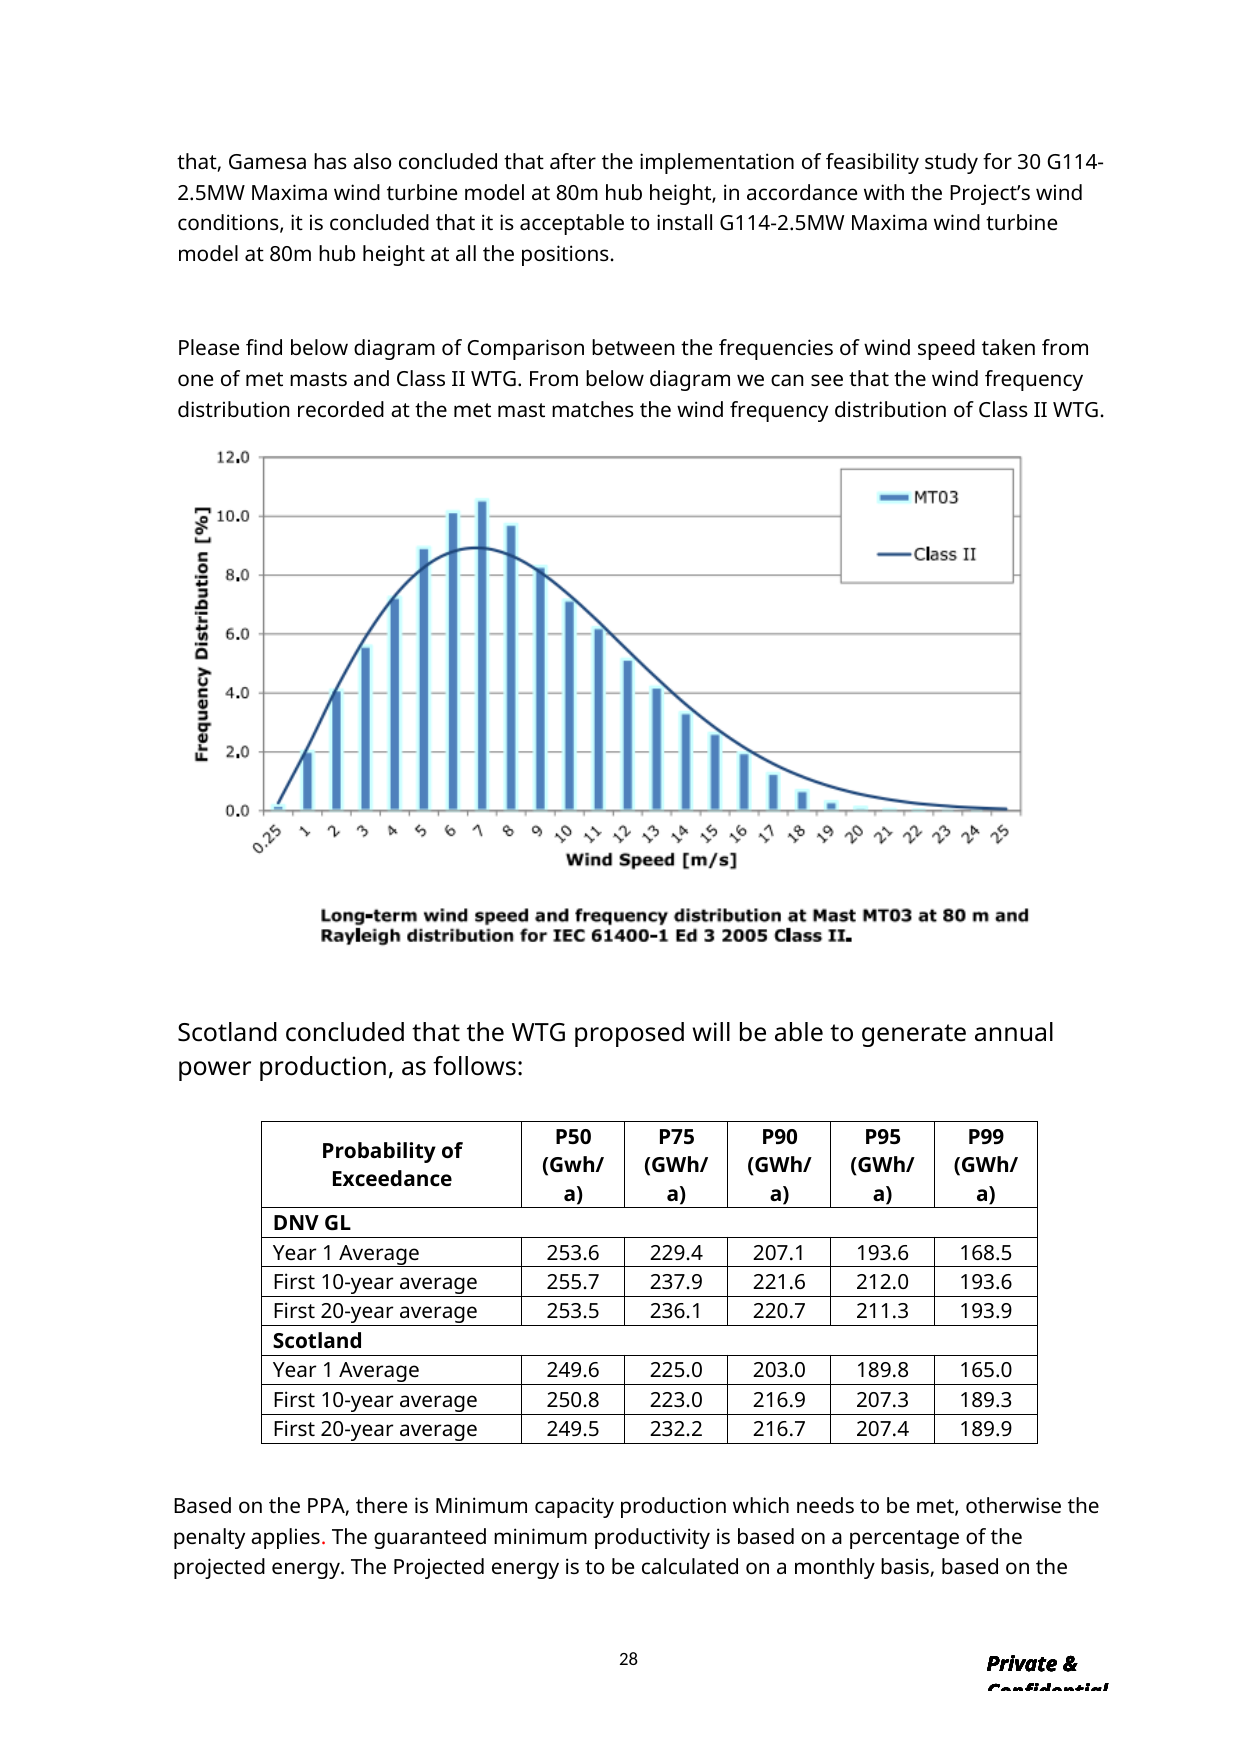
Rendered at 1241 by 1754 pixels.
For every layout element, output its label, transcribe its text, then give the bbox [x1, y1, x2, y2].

table_cell First 20-year average [262, 1415, 521, 1443]
table_header P99 (GWh/a) [935, 1122, 1037, 1207]
table_cell 203.0 [728, 1356, 830, 1384]
table_cell 237.9 [625, 1267, 727, 1296]
table_cell 207.4 [831, 1415, 934, 1443]
table_cell Scotland [262, 1326, 1037, 1354]
table_cell 189.3 [935, 1385, 1037, 1413]
table_cell 168.5 [935, 1238, 1037, 1266]
table_cell 223.0 [625, 1385, 727, 1413]
table_cell First 10-year average [262, 1385, 521, 1413]
table_header Probability of Exceedance [262, 1122, 521, 1207]
table_cell 207.1 [728, 1238, 830, 1266]
table_cell 189.9 [935, 1415, 1037, 1443]
table_cell 212.0 [831, 1267, 934, 1296]
table_cell 225.0 [625, 1356, 727, 1384]
table_cell 249.5 [522, 1415, 624, 1443]
table_cell 193.6 [935, 1267, 1037, 1296]
table_cell 236.1 [625, 1297, 727, 1325]
table_cell 249.6 [522, 1356, 624, 1384]
table_cell First 20-year average [262, 1297, 521, 1325]
table_cell 193.6 [831, 1238, 934, 1266]
table_cell 216.7 [728, 1415, 830, 1443]
table_cell 165.0 [935, 1356, 1037, 1384]
table_cell 253.6 [522, 1238, 624, 1266]
table_header P95 (GWh/a) [831, 1122, 934, 1207]
table_cell 216.9 [728, 1385, 830, 1413]
text Please find below diagram of Comparison between the frequencies of wind speed taken from one of met masts and Class II WTG. From below diagram we can see that the wind frequency distribution recorded at the met mast matches the wind frequency distribution of Class II WTG. [177, 333, 1122, 423]
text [173, 1491, 1122, 1581]
table_cell 220.7 [728, 1297, 830, 1325]
table_cell First 10-year average [262, 1267, 521, 1296]
table_cell Year 1 Average [262, 1238, 521, 1266]
table_header P75 (GWh/a) [625, 1122, 727, 1207]
table_cell 189.8 [831, 1356, 934, 1384]
text Scotland concluded that the WTG proposed will be able to generate annual power production, as follows: [177, 1014, 1122, 1082]
table_cell 211.3 [831, 1297, 934, 1325]
table_cell 250.8 [522, 1385, 624, 1413]
table_cell 221.6 [728, 1267, 830, 1296]
table_cell 232.2 [625, 1415, 727, 1443]
table_cell DNV GL [262, 1208, 1037, 1237]
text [177, 147, 1122, 267]
table_cell 253.5 [522, 1297, 624, 1325]
table_cell 207.3 [831, 1385, 934, 1413]
table_cell 255.7 [522, 1267, 624, 1296]
table_cell Year 1 Average [262, 1356, 521, 1384]
table_cell 193.9 [935, 1297, 1037, 1325]
table_header P50 (Gwh/a) [522, 1122, 624, 1207]
picture [177, 442, 1042, 949]
table_header P90 (GWh/a) [728, 1122, 830, 1207]
table_cell 229.4 [625, 1238, 727, 1266]
